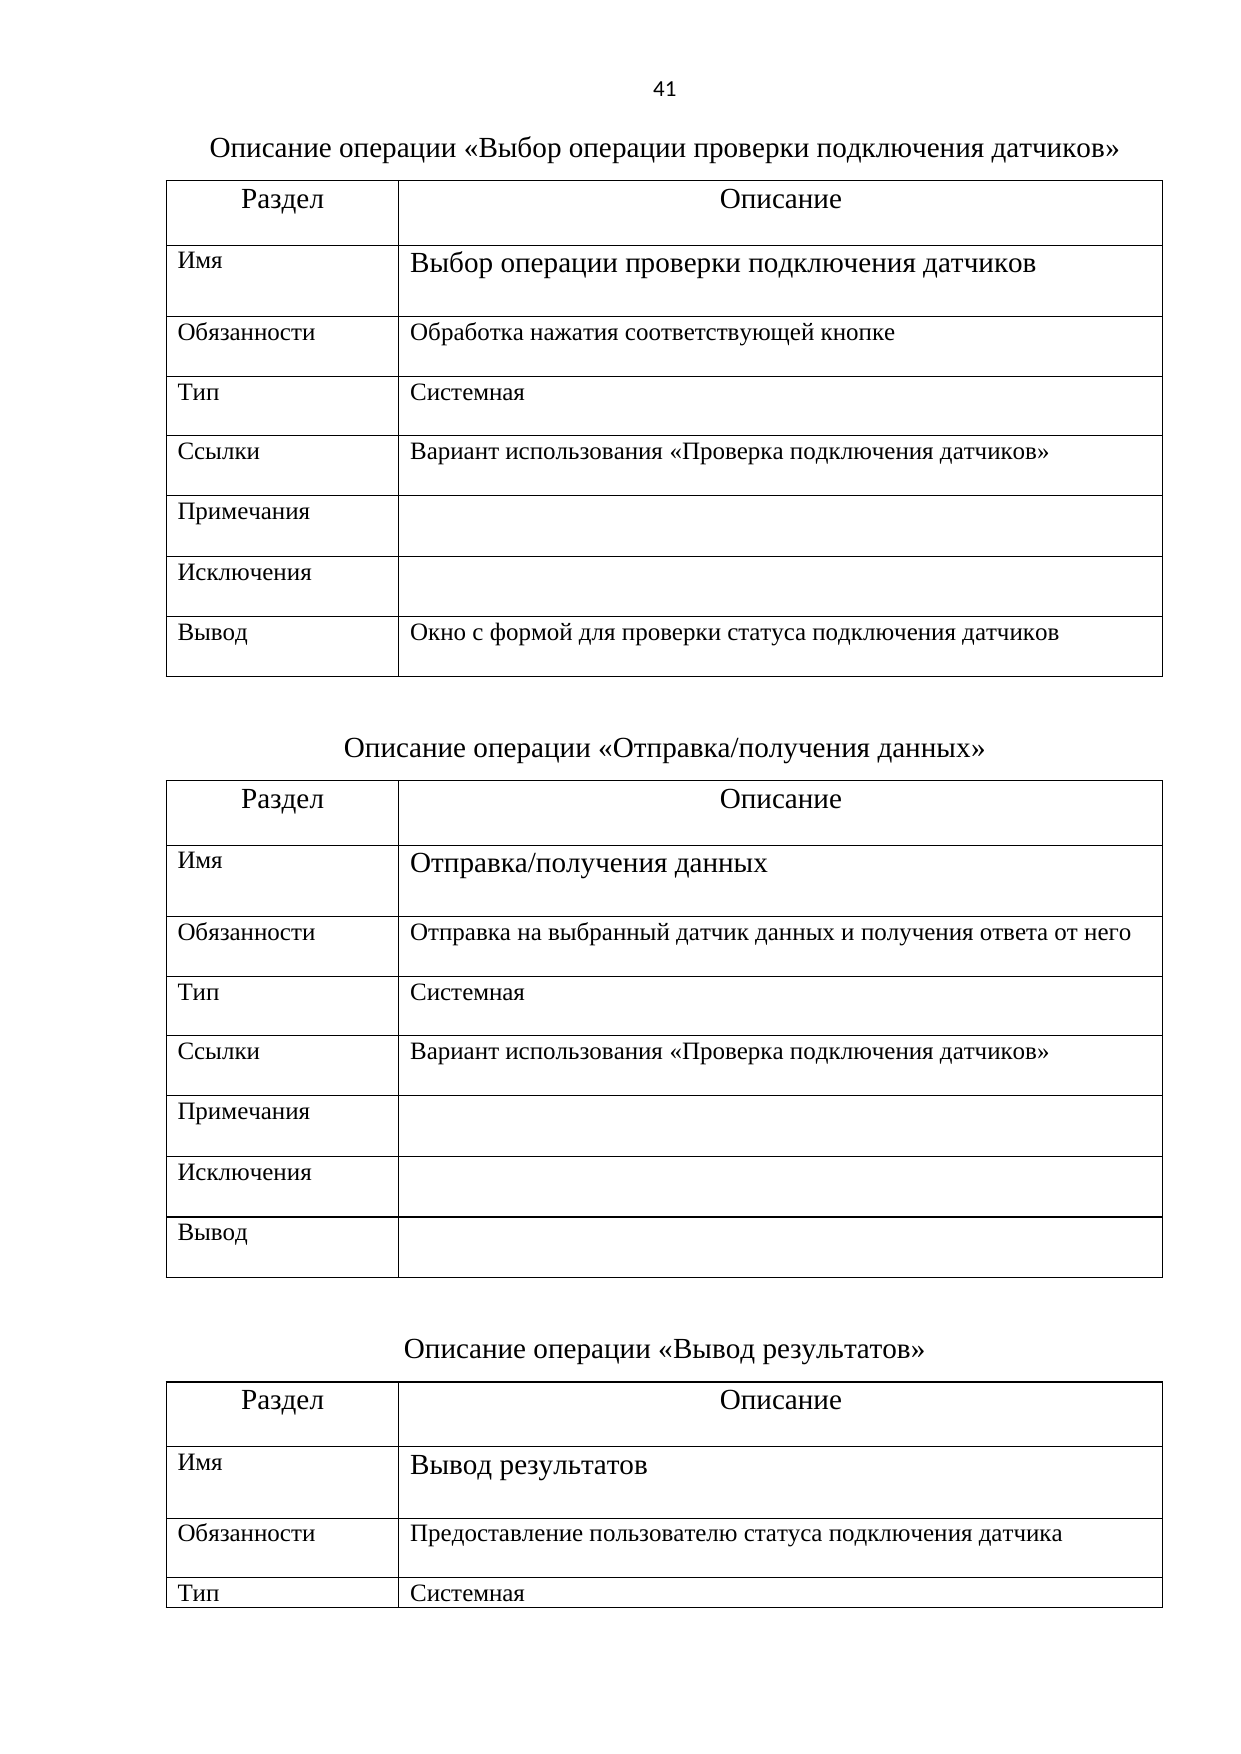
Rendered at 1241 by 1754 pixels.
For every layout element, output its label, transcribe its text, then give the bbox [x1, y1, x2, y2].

table_header Раздел [167, 181, 398, 244]
table_cell Обязанности [167, 317, 398, 376]
table_cell Вывод результатов [399, 1447, 1162, 1517]
table_cell [399, 496, 1162, 556]
table_cell Окно с формой для проверки статуса подключения датчиков [399, 617, 1162, 676]
table_cell Обработка нажатия соответствующей кнопке [399, 317, 1162, 376]
table_header Раздел [167, 1383, 398, 1446]
table_cell Вариант использования «Проверка подключения датчиков» [399, 1036, 1162, 1095]
table_cell Тип [167, 977, 398, 1035]
text Описание операции «Отправка/получения данных» [177, 730, 1152, 763]
table_cell Обязанности [167, 1519, 398, 1577]
table_cell Тип [167, 377, 398, 435]
table_cell Исключения [167, 557, 398, 616]
text Описание операции «Вывод результатов» [177, 1331, 1152, 1365]
table_cell Тип [167, 1578, 398, 1607]
table_cell Выбор операции проверки подключения датчиков [399, 246, 1162, 316]
table_cell Имя [167, 846, 398, 916]
table_cell Имя [167, 1447, 398, 1517]
table_header Описание [399, 181, 1162, 244]
table_cell Отправка/получения данных [399, 846, 1162, 916]
table_cell Исключения [167, 1157, 398, 1216]
table_header Раздел [167, 781, 398, 844]
table_cell Ссылки [167, 436, 398, 495]
table_cell [399, 557, 1162, 616]
table_cell Имя [167, 246, 398, 316]
text Описание операции «Выбор операции проверки подключения датчиков» [177, 130, 1152, 163]
table_cell Системная [399, 977, 1162, 1035]
table_cell Вариант использования «Проверка подключения датчиков» [399, 436, 1162, 495]
table_cell Вывод [167, 1218, 398, 1277]
table_cell Обязанности [167, 917, 398, 976]
table_cell [399, 1218, 1162, 1277]
table_header Описание [399, 1383, 1162, 1446]
table_cell Примечания [167, 496, 398, 556]
table_cell Системная [399, 377, 1162, 435]
table_cell Предоставление пользователю статуса подключения датчика [399, 1519, 1162, 1577]
table_cell Системная [399, 1578, 1162, 1607]
table_cell [399, 1096, 1162, 1156]
table_cell Отправка на выбранный датчик данных и получения ответа от него [399, 917, 1162, 976]
table_cell Ссылки [167, 1036, 398, 1095]
table_cell Примечания [167, 1096, 398, 1156]
table_cell Вывод [167, 617, 398, 676]
table_cell [399, 1157, 1162, 1216]
table_header Описание [399, 781, 1162, 844]
